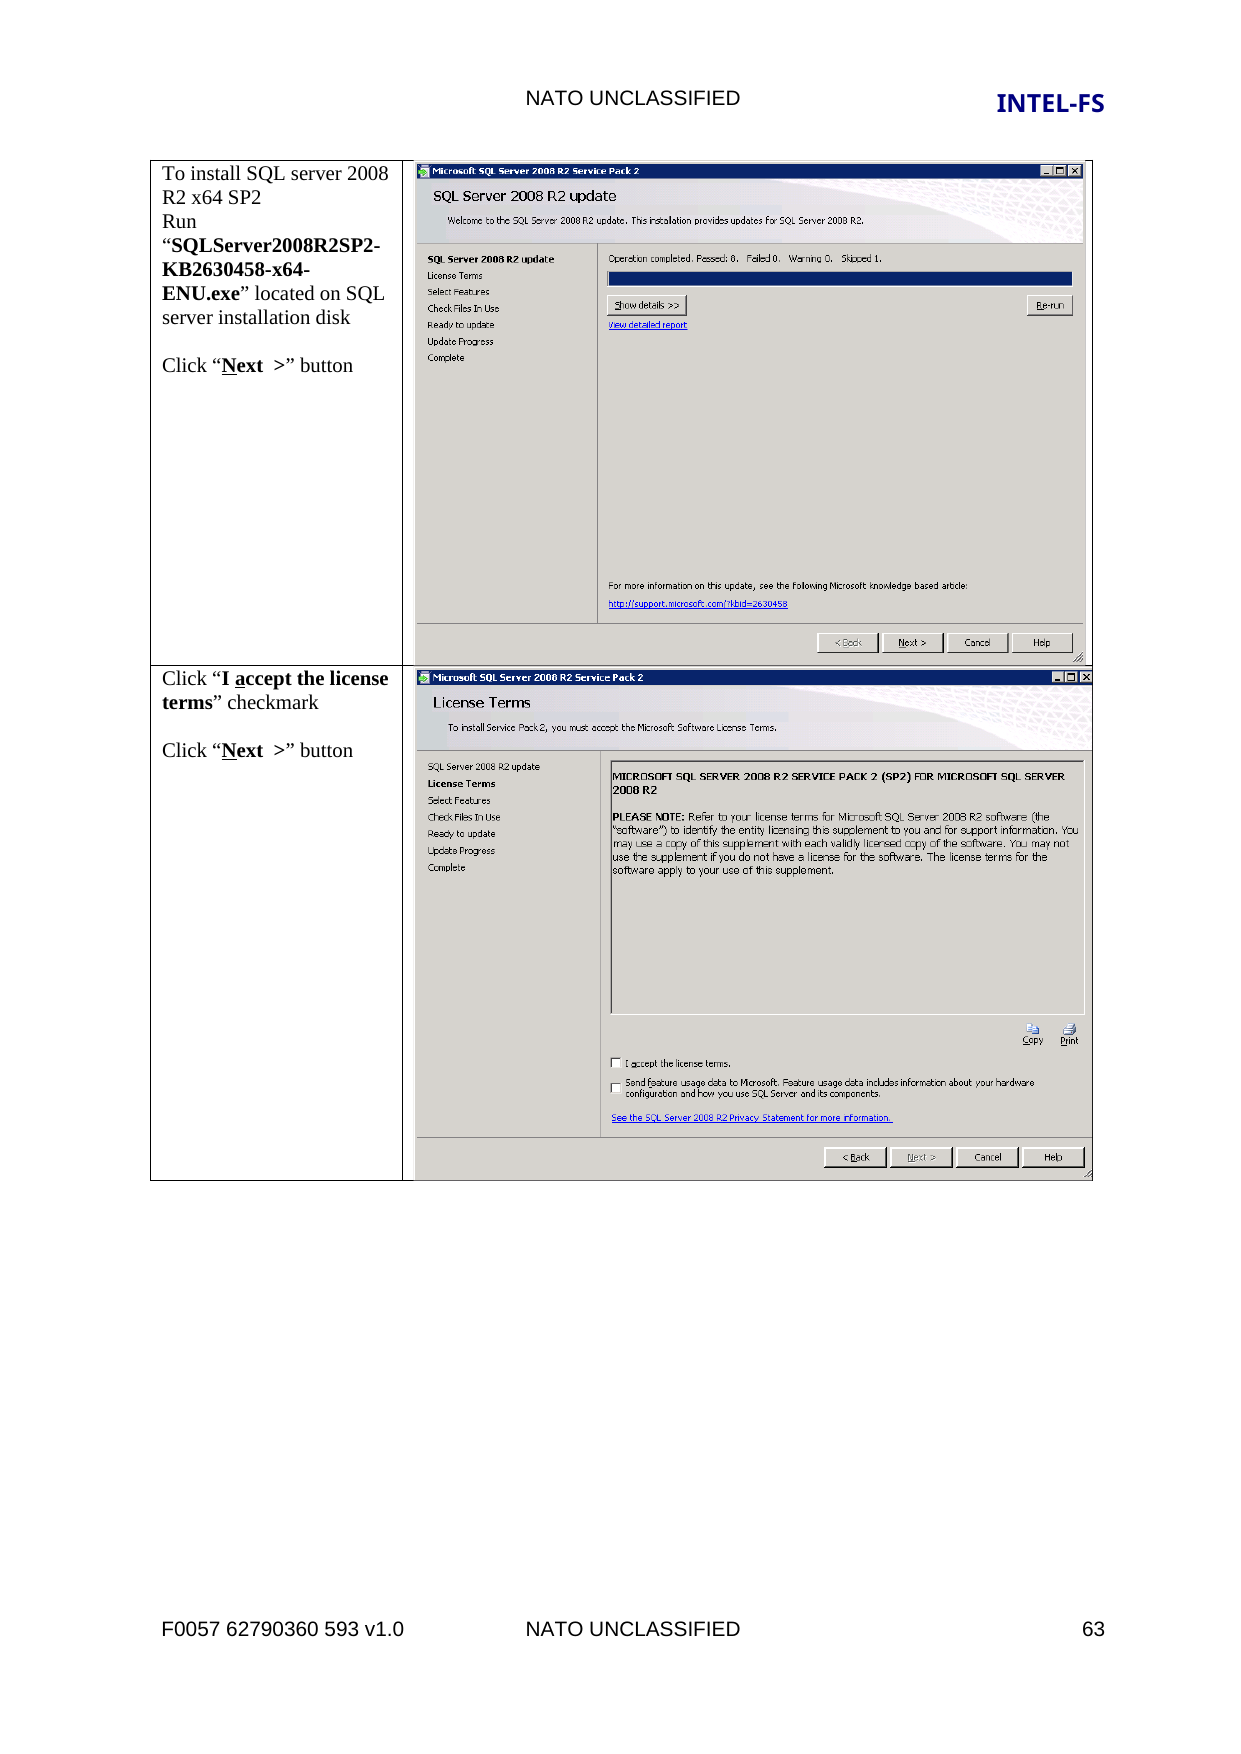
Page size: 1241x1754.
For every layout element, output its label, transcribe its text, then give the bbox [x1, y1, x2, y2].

table_cell Click “I accept the license terms” checkmark Click “Next >” button [151, 666, 402, 1180]
table_cell [403, 666, 413, 1180]
table_header To install SQL server 2008 R2 x64 SP2 Run “SQLServer2008R2SP2-KB2630458-x64-ENU.exe” located on SQL server installation disk Click “Next >” button [151, 161, 402, 665]
picture [413, 160, 1093, 1181]
table_header [1086, 161, 1092, 665]
table_header [403, 161, 413, 665]
